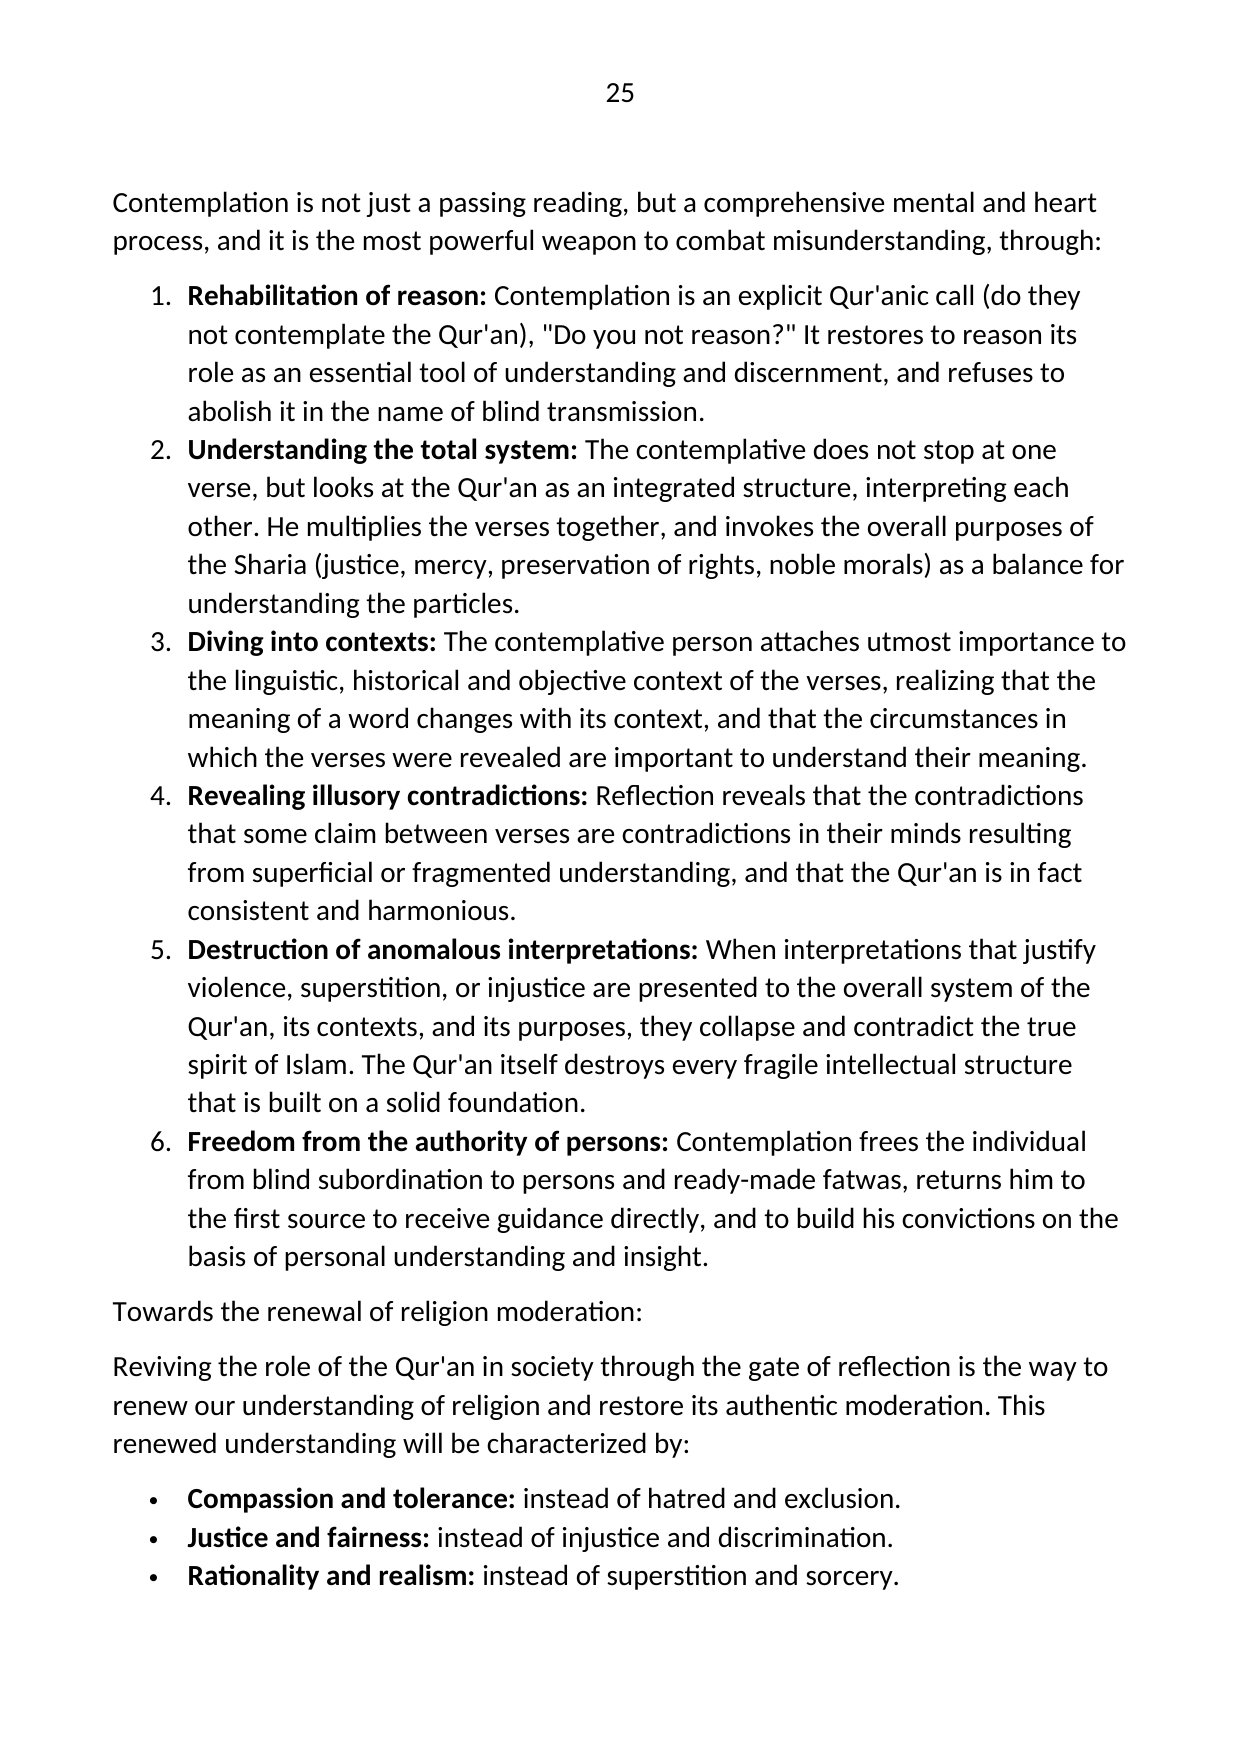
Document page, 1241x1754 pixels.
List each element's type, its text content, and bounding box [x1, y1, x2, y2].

list Understanding the total system: The contemplative does not stop at one verse, but looks at the Qur'an as an integrated structure, interpreting each other. He multiplies the verses together, and invokes the overall purposes of the Sharia (justice, mercy, preservation of rights, noble morals) as a balance for understanding the particles. [150, 431, 1128, 621]
list Justice and fairness: instead of injustice and discrimination. [150, 1519, 1128, 1554]
text Towards the renewal of religion moderation: [112, 1293, 1128, 1329]
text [112, 184, 1128, 258]
list Rationality and realism: instead of superstition and sorcery. [150, 1557, 1128, 1593]
list Compassion and tolerance: instead of hatred and exclusion. [150, 1481, 1128, 1516]
list Revealing illusory contradictions: Reflection reveals that the contradictions that some claim between verses are contradictions in their minds resulting from superficial or fragmented understanding, and that the Qur'an is in fact consistent and harmonious. [150, 777, 1128, 928]
list Freedom from the authority of persons: Contemplation frees the individual from blind subordination to persons and ready-made fatwas, returns him to the first source to receive guidance directly, and to build his convictions on the basis of personal understanding and insight. [150, 1123, 1128, 1274]
text Reviving the role of the Qur'an in society through the gate of reflection is the way to renew our understanding of religion and restore its authentic moderation. This renewed understanding will be characterized by: [112, 1348, 1128, 1461]
list Destruction of anomalous interpretations: When interpretations that justify violence, superstition, or injustice are presented to the overall system of the Qur'an, its contexts, and its purposes, they collapse and contradict the true spirit of Islam. The Qur'an itself destroys every fragile intellectual structure that is built on a solid foundation. [150, 931, 1128, 1120]
list Rehabilitation of reason: Contemplation is an explicit Qur'anic call (do they not contemplate the Qur'an), "Do you not reason?" It restores to reason its role as an essential tool of understanding and discernment, and refuses to abolish it in the name of blind transmission. [150, 277, 1128, 428]
list Diving into contexts: The contemplative person attaches utmost importance to the linguistic, historical and objective context of the verses, realizing that the meaning of a word changes with its context, and that the circumstances in which the verses were revealed are important to understand their meaning. [150, 623, 1128, 774]
